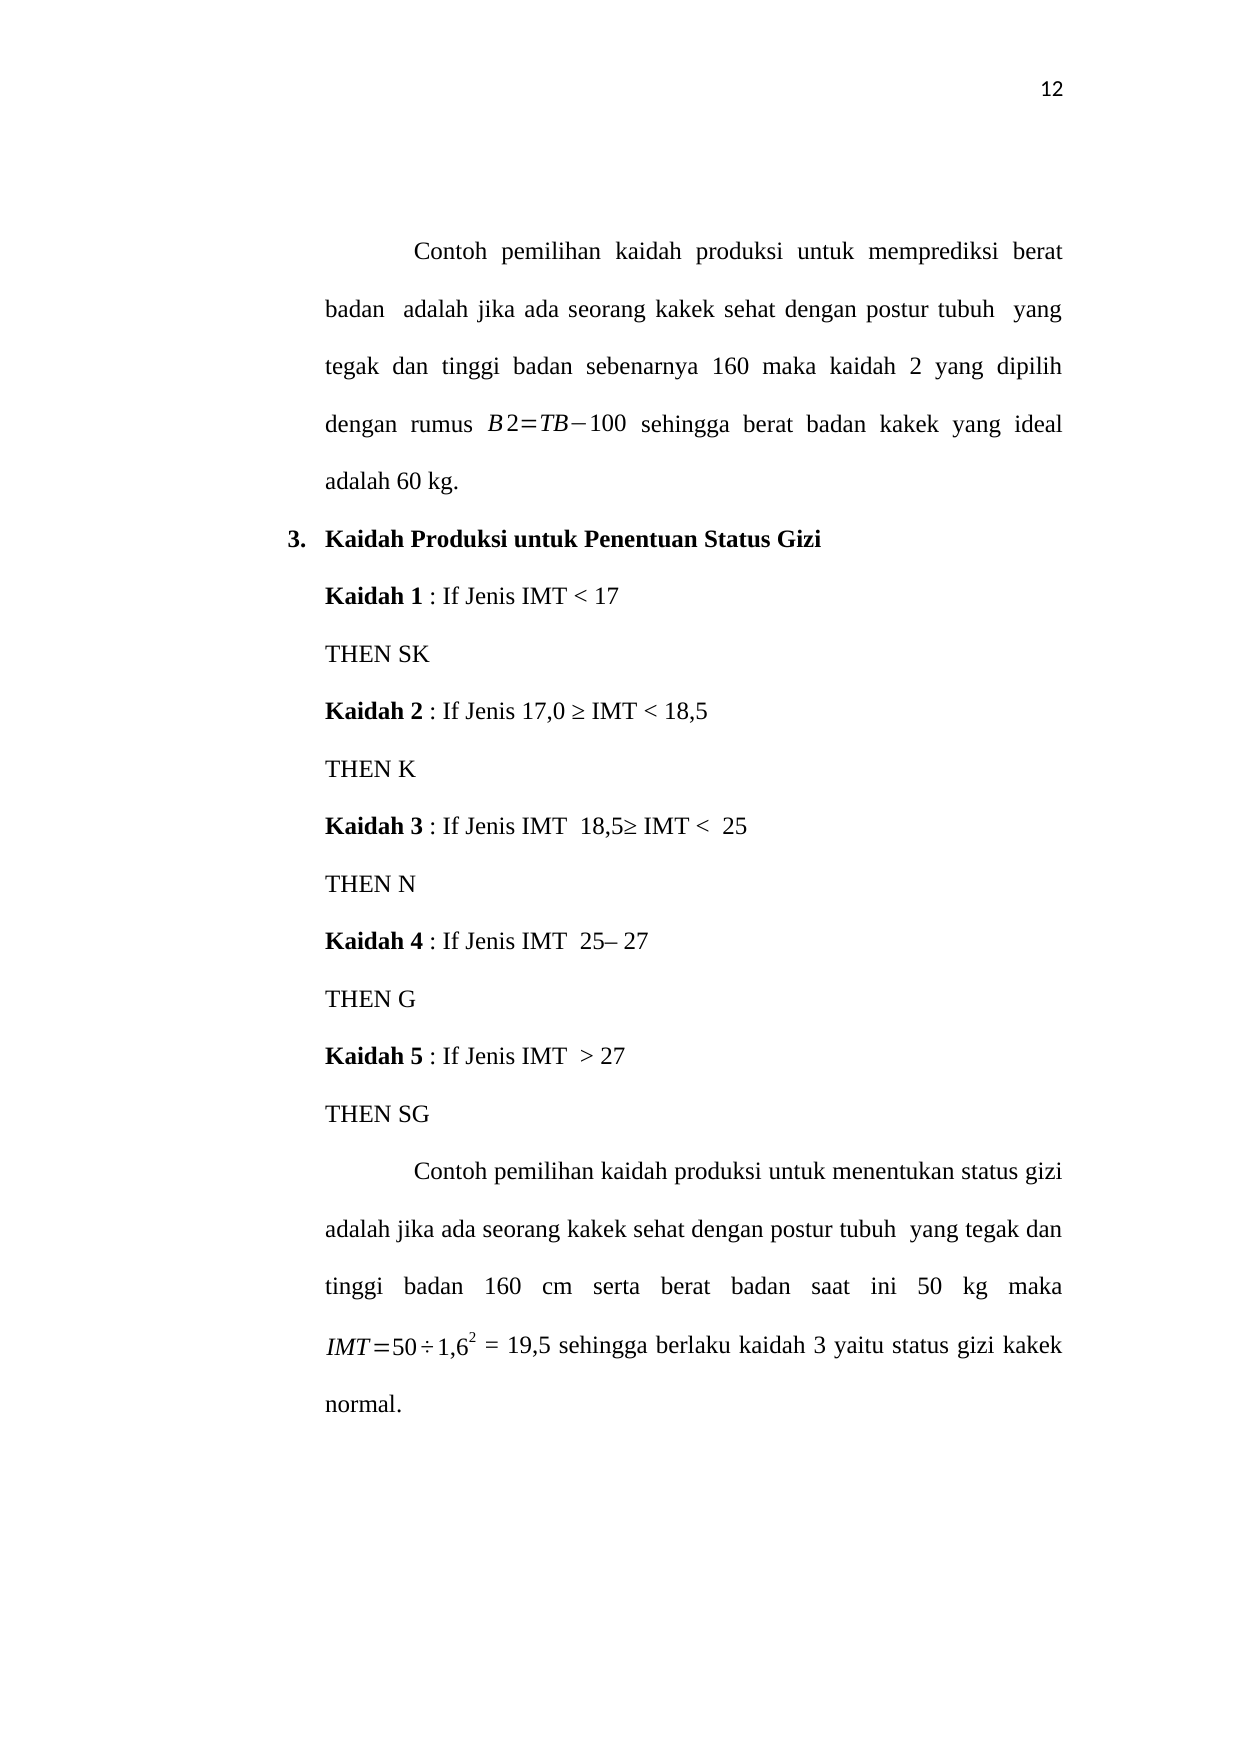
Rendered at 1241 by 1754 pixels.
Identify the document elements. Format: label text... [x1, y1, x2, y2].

text THEN SK [236, 639, 1063, 667]
text Kaidah 3 : If Jenis IMT 18,5≥ IMT < 25 [236, 811, 1063, 840]
text Contoh pemilihan kaidah produksi untuk memprediksi berat badan adalah jika ada seorang kakek sehat dengan postur tubuh yang tegak dan tinggi badan sebenarnya 160 maka kaidah 2 yang dipilih dengan rumus sehingga berat badan kakek yang ideal adalah 60 kg. [325, 236, 1063, 495]
text Contoh pemilihan kaidah produksi untuk menentukan status gizi adalah jika ada seorang kakek sehat dengan postur tubuh yang tegak dan tinggi badan 160 cm serta berat badan saat ini 50 kg maka = 19,5 sehingga berlaku kaidah 3 yaitu status gizi kakek normal. [325, 1156, 1063, 1417]
text Kaidah 1 : If Jenis IMT < 17 [236, 581, 1063, 610]
text THEN G [236, 984, 1063, 1012]
text THEN K [236, 754, 1063, 782]
text Kaidah 5 : If Jenis IMT > 27 [236, 1041, 1063, 1070]
text THEN N [236, 869, 1063, 897]
text Kaidah 4 : If Jenis IMT 25– 27 [236, 926, 1063, 955]
text Kaidah 2 : If Jenis 17,0 ≥ IMT < 18,5 [236, 696, 1063, 725]
text THEN SG [236, 1099, 1063, 1127]
list Kaidah Produksi untuk Penentuan Status Gizi [287, 524, 1063, 552]
